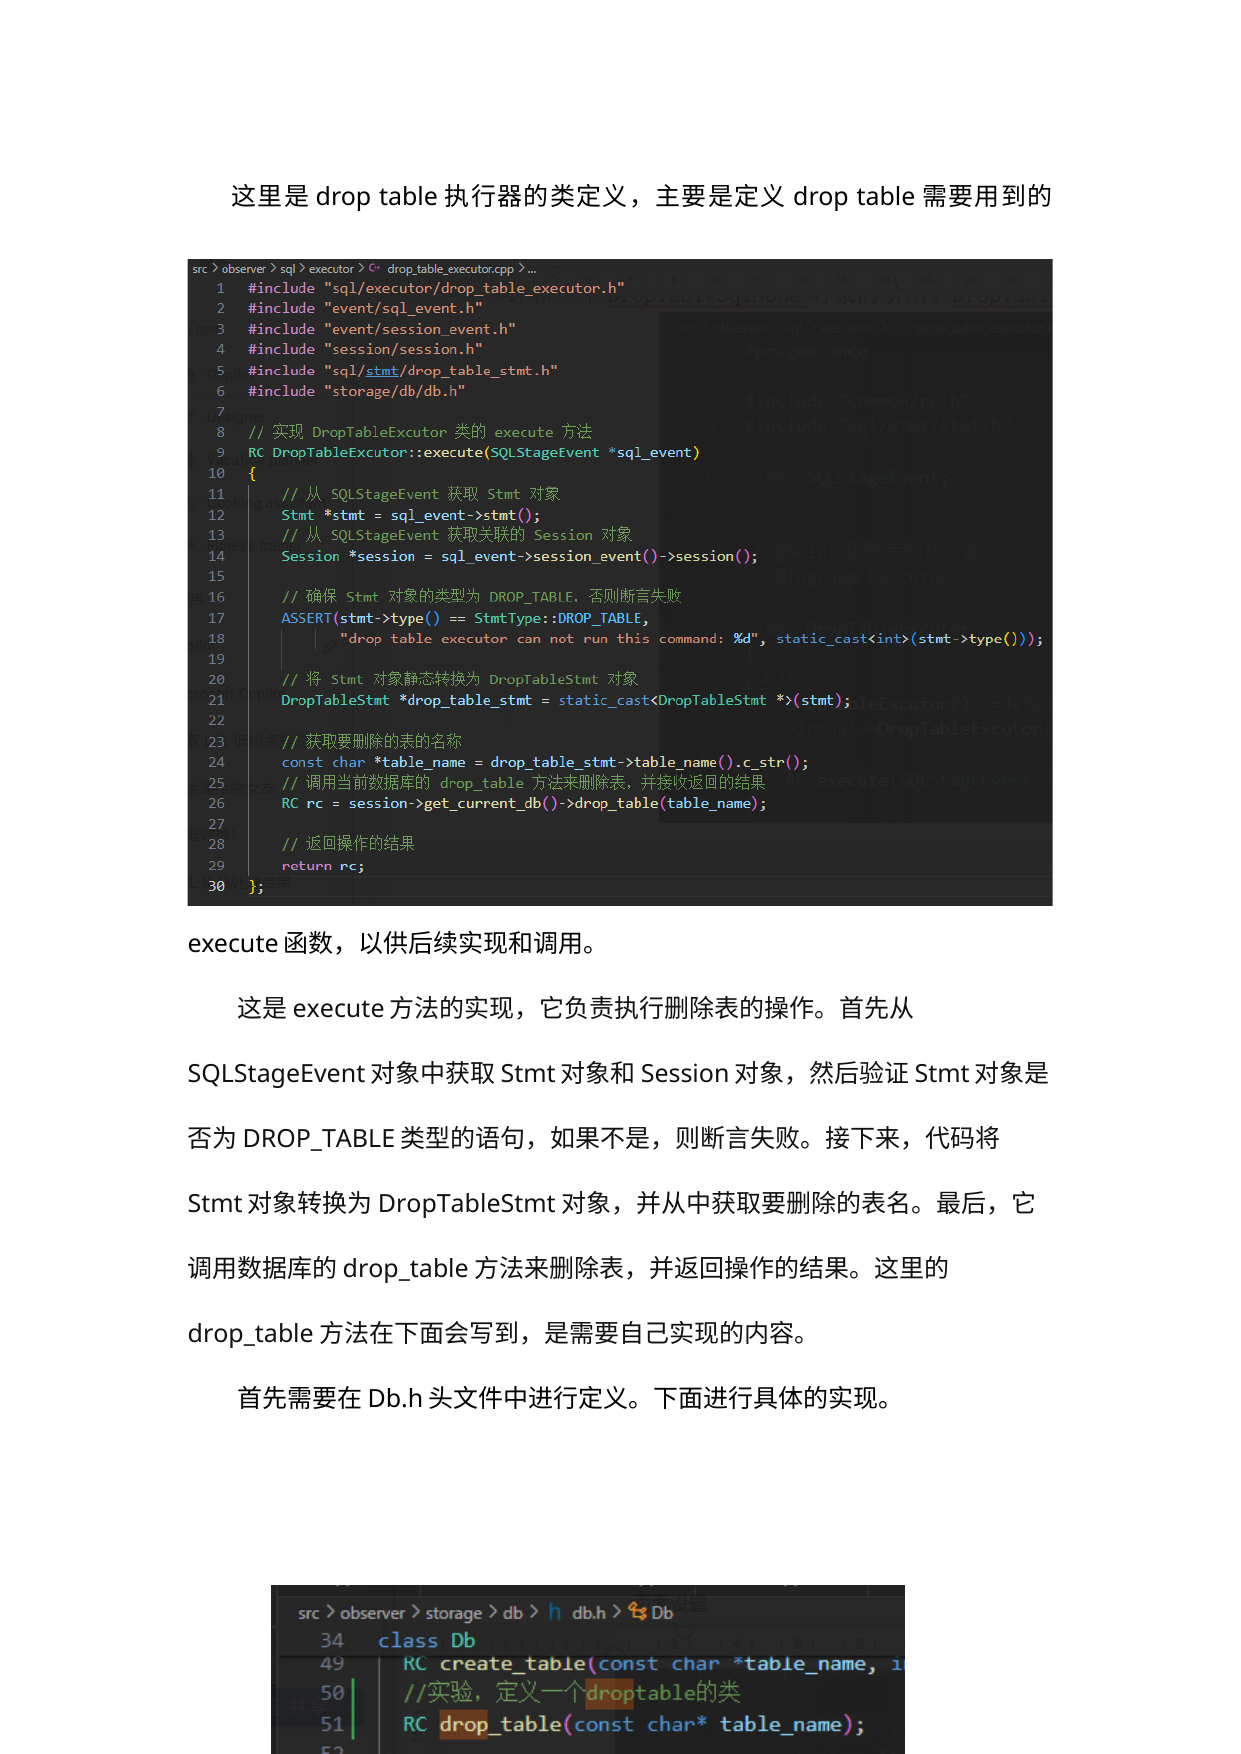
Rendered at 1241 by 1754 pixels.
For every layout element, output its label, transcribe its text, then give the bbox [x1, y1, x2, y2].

text 首先需要在Db.h头文件中进行定义。下面进行具体的实现。 [187, 1364, 1053, 1429]
text 这里是drop table执行器的类定义，主要是定义drop table需要用到的execute函数，以供后续实现和调用。 [187, 162, 1053, 259]
picture [187, 259, 1053, 906]
text 这里是drop table执行器的类定义，主要是定义drop table需要用到的execute函数，以供后续实现和调用。 [187, 906, 1053, 974]
text 这是execute方法的实现，它负责执行删除表的操作。首先从SQLStageEvent对象中获取Stmt对象和Session对象，然后验证Stmt对象是否为DROP_TABLE类型的语句，如果不是，则断言失败。接下来，代码将Stmt对象转换为DropTableStmt对象，并从中获取要删除的表名。最后，它调用数据库的drop_table方法来删除表，并返回操作的结果。这里的drop_table方法在下面会写到，是需要自己实现的内容。 [187, 974, 1053, 1364]
picture [271, 1585, 905, 1754]
